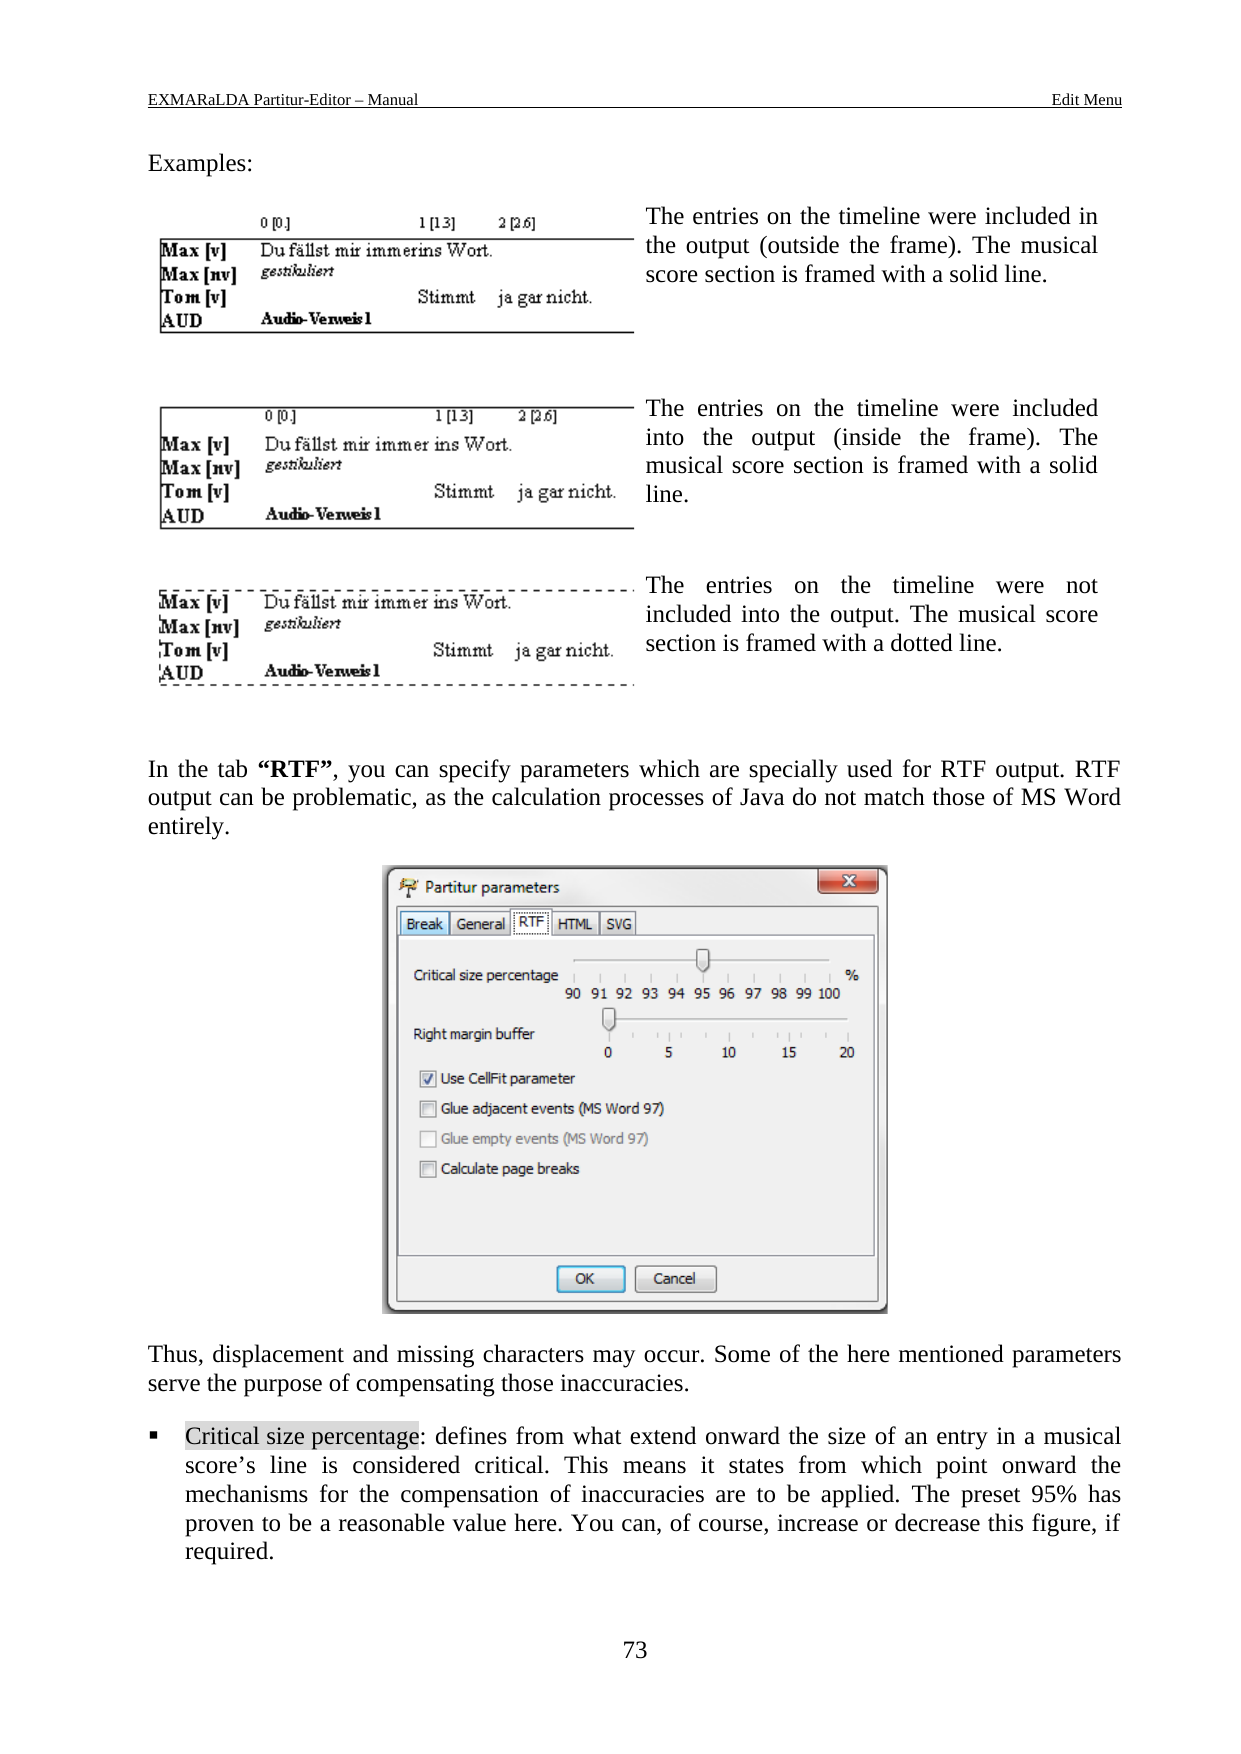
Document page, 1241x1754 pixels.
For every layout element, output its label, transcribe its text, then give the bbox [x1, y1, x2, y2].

picture [382, 865, 888, 1314]
text Thus, displacement and missing characters may occur. Some of the here mentioned parameters serve the purpose of compensating those inaccuracies. [148, 1339, 1122, 1396]
picture [158, 393, 635, 542]
text In the tab “RTF”, you can specify parameters which are specially used for RTF output. RTF output can be problematic, as the calculation processes of Java do not match those of MS Word entirely. [148, 754, 1122, 840]
picture [158, 201, 635, 350]
table_cell The entries on the timeline were not included into the output. The musical score section is framed with a dotted line. [634, 570, 1110, 729]
table_cell The entries on the timeline were included into the output (inside the frame). The musical score section is framed with a solid line. [634, 393, 1110, 570]
table_cell [148, 570, 634, 729]
text Critical size percentage: defines from what extend onward the size of an entry in a musical score’s line is considered critical. This means it states from which point onward the mechanisms for the compensation of inaccuracies are to be applied. The preset 95% has proven to be a reasonable value here. You can, of course, increase or decrease this figure, if required. [148, 1421, 1122, 1565]
table_cell [148, 393, 634, 570]
text Examples: [148, 148, 1122, 176]
table_header The entries on the timeline were included in the output (outside the frame). The musical score section is framed with a solid line. [634, 201, 1110, 393]
picture [158, 570, 635, 700]
table_header [148, 201, 634, 393]
